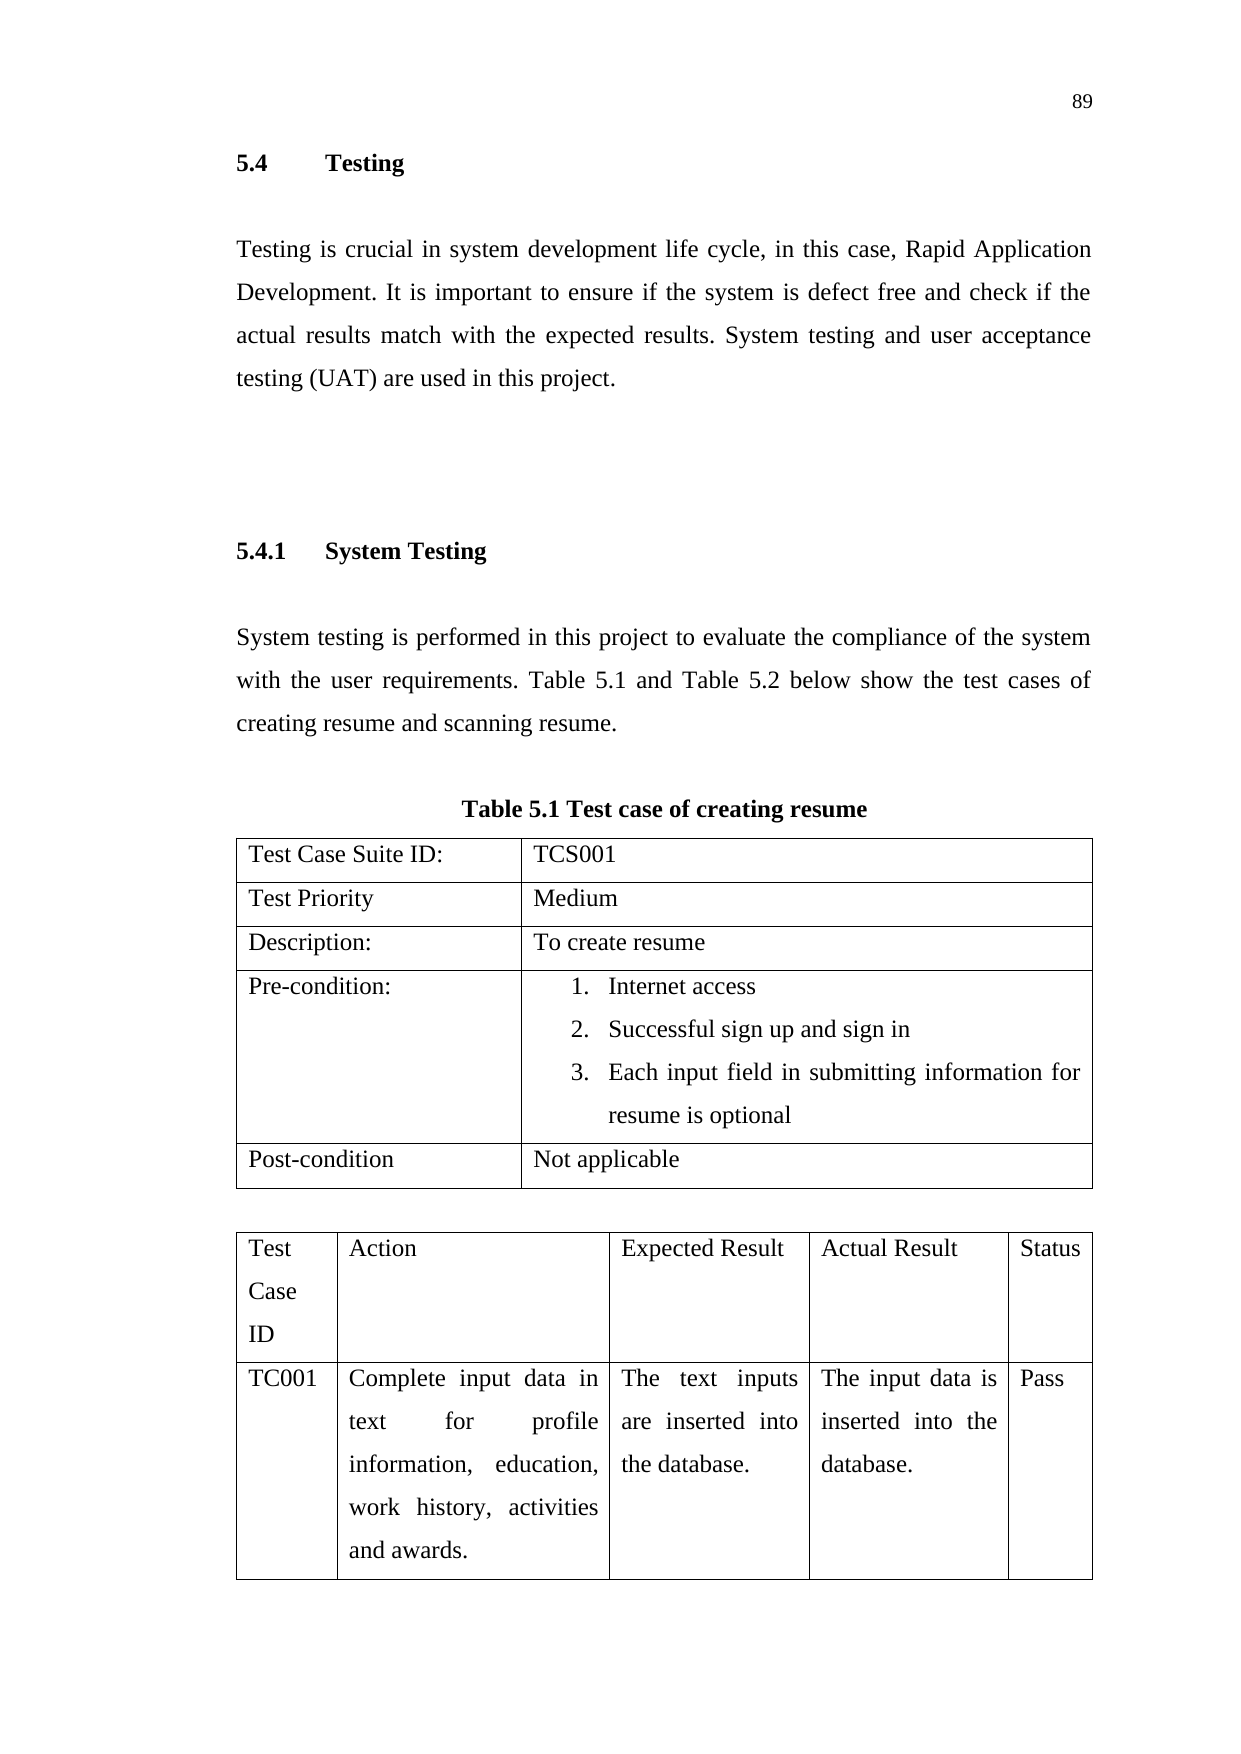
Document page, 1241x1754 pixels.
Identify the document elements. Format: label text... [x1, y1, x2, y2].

table_cell Pass [1009, 1363, 1092, 1578]
table_header Status [1009, 1233, 1092, 1362]
table_cell Medium [522, 883, 1092, 926]
table_header Test Case ID [237, 1233, 337, 1362]
table_header Actual Result [810, 1233, 1008, 1362]
table_header Test Case Suite ID: [237, 839, 521, 882]
text System testing is performed in this project to evaluate the compliance of the system with the user requirements. Table 5.1 and Table 5.2 below show the test cases of creating resume and scanning resume. [236, 622, 1092, 737]
table_header Expected Result [610, 1233, 809, 1362]
table_cell Pre-condition: [237, 971, 521, 1143]
text Table 5.1 Test case of creating resume [236, 794, 1092, 823]
table_cell Test Priority [237, 883, 521, 926]
table_cell Not applicable [522, 1144, 1092, 1187]
table_cell Internet access Successful sign up and sign in Each input field in submitting information for resume is optional [522, 971, 1092, 1143]
table_cell To create resume [522, 927, 1092, 970]
subtitle System Testing [236, 536, 1092, 564]
table_header TCS001 [522, 839, 1092, 882]
table_cell The input data is inserted into the database. [810, 1363, 1008, 1578]
subtitle Testing [236, 148, 1092, 176]
table_cell Post-condition [237, 1144, 521, 1187]
table_cell Complete input data in text for profile information, education, work history, activities and awards. [338, 1363, 609, 1578]
table_cell TC001 [237, 1363, 337, 1578]
table_cell The text inputs are inserted into the database. [610, 1363, 809, 1578]
table_cell Description: [237, 927, 521, 970]
table_header Action [338, 1233, 609, 1362]
text Testing is crucial in system development life cycle, in this case, Rapid Application Development. It is important to ensure if the system is defect free and check if the actual results match with the expected results. System testing and user acceptance testing (UAT) are used in this project. [236, 234, 1092, 392]
